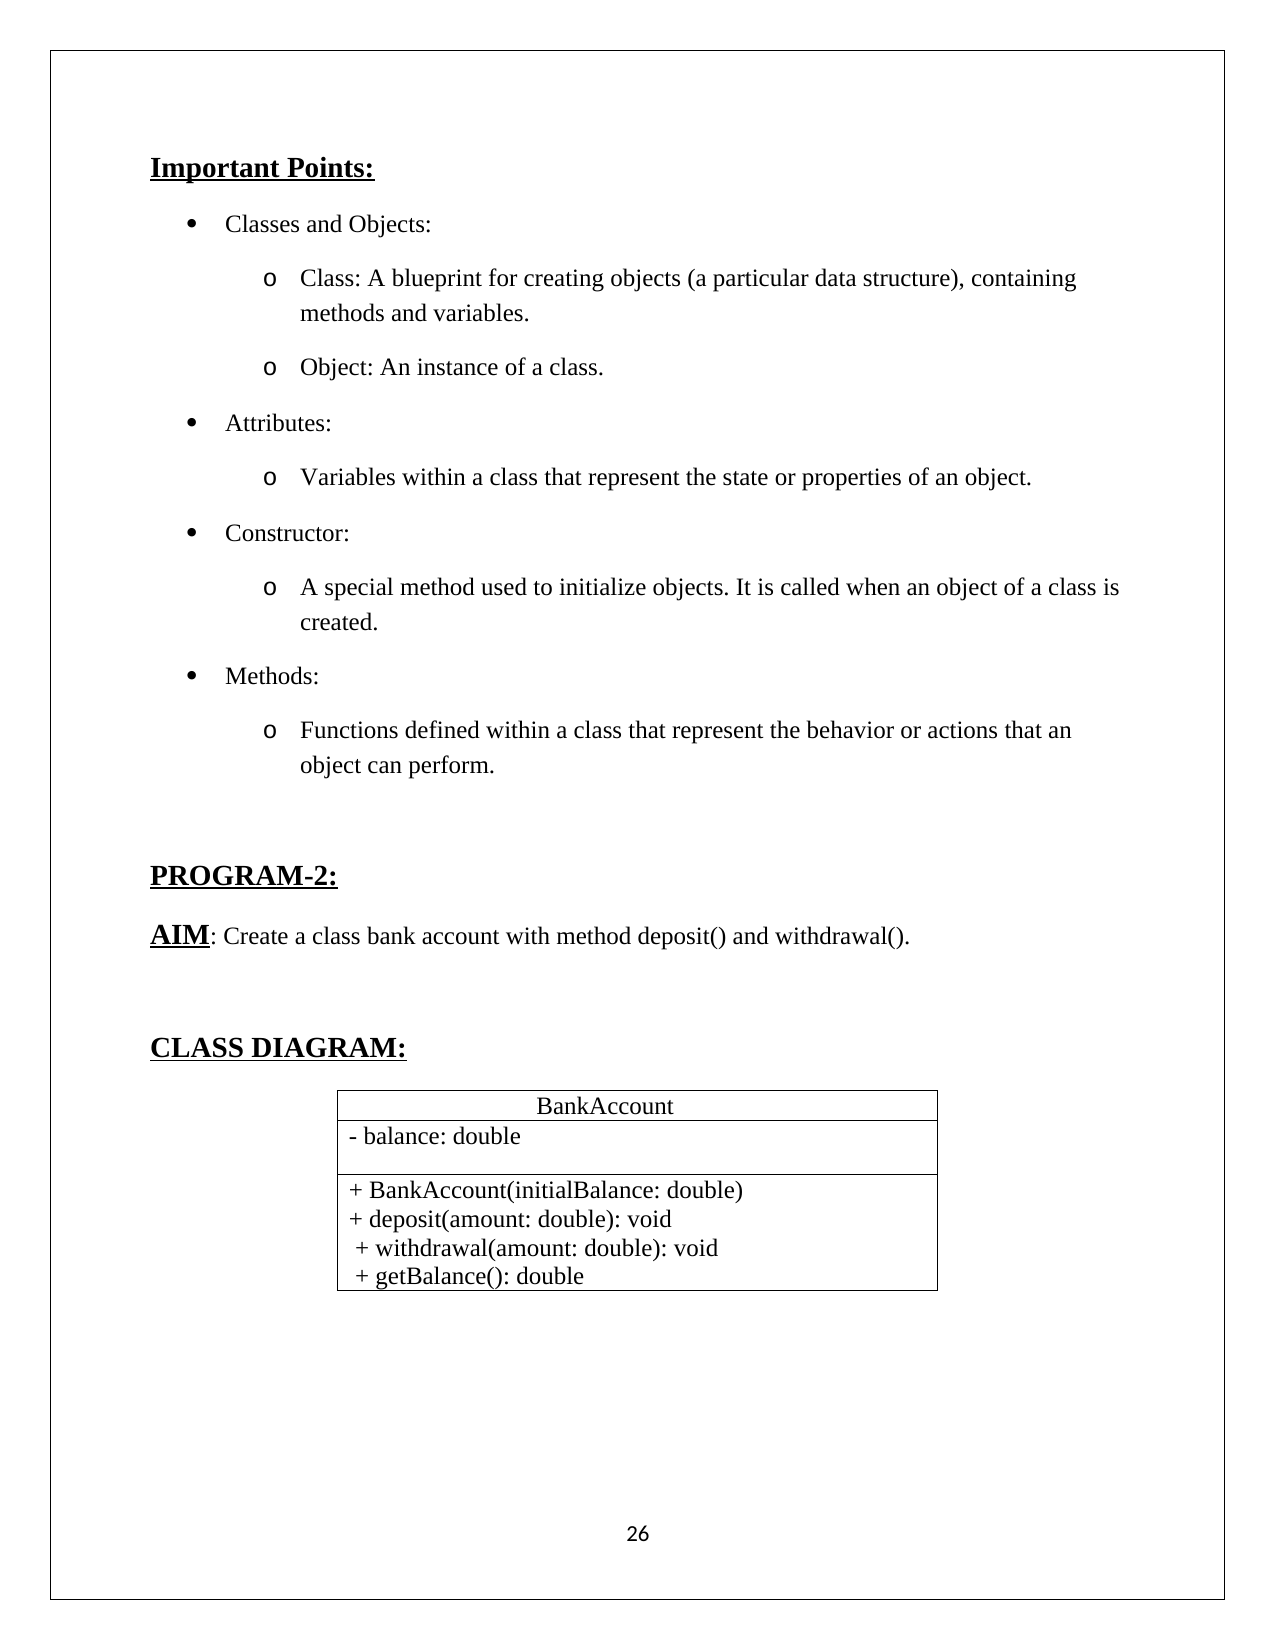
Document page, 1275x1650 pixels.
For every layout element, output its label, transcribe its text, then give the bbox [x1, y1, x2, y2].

list A special method used to initialize objects. It is called when an object of a class is created. [262, 572, 1125, 636]
list Methods: [187, 661, 1125, 690]
list Classes and Objects: [187, 209, 1125, 238]
list Attributes: [187, 408, 1125, 437]
text CLASS DIAGRAM: [150, 1031, 1125, 1064]
list Constructor: [187, 518, 1125, 547]
text Important Points: [150, 150, 1125, 183]
list Variables within a class that represent the state or properties of an object. [262, 462, 1125, 493]
text PROGRAM-2: [150, 858, 1125, 892]
table_cell + BankAccount(initialBalance: double) + deposit(amount: double): void + withdrawal(amount: double): void + getBalance(): double [338, 1175, 937, 1290]
list Class: A blueprint for creating objects (a particular data structure), containing methods and variables. [262, 263, 1125, 327]
text AIM: Create a class bank account with method deposit() and withdrawal(). [150, 917, 1125, 951]
table_cell - balance: double [338, 1121, 937, 1174]
list Object: An instance of a class. [262, 352, 1125, 383]
table_header BankAccount [338, 1091, 937, 1120]
list Functions defined within a class that represent the behavior or actions that an object can perform. [262, 715, 1125, 779]
